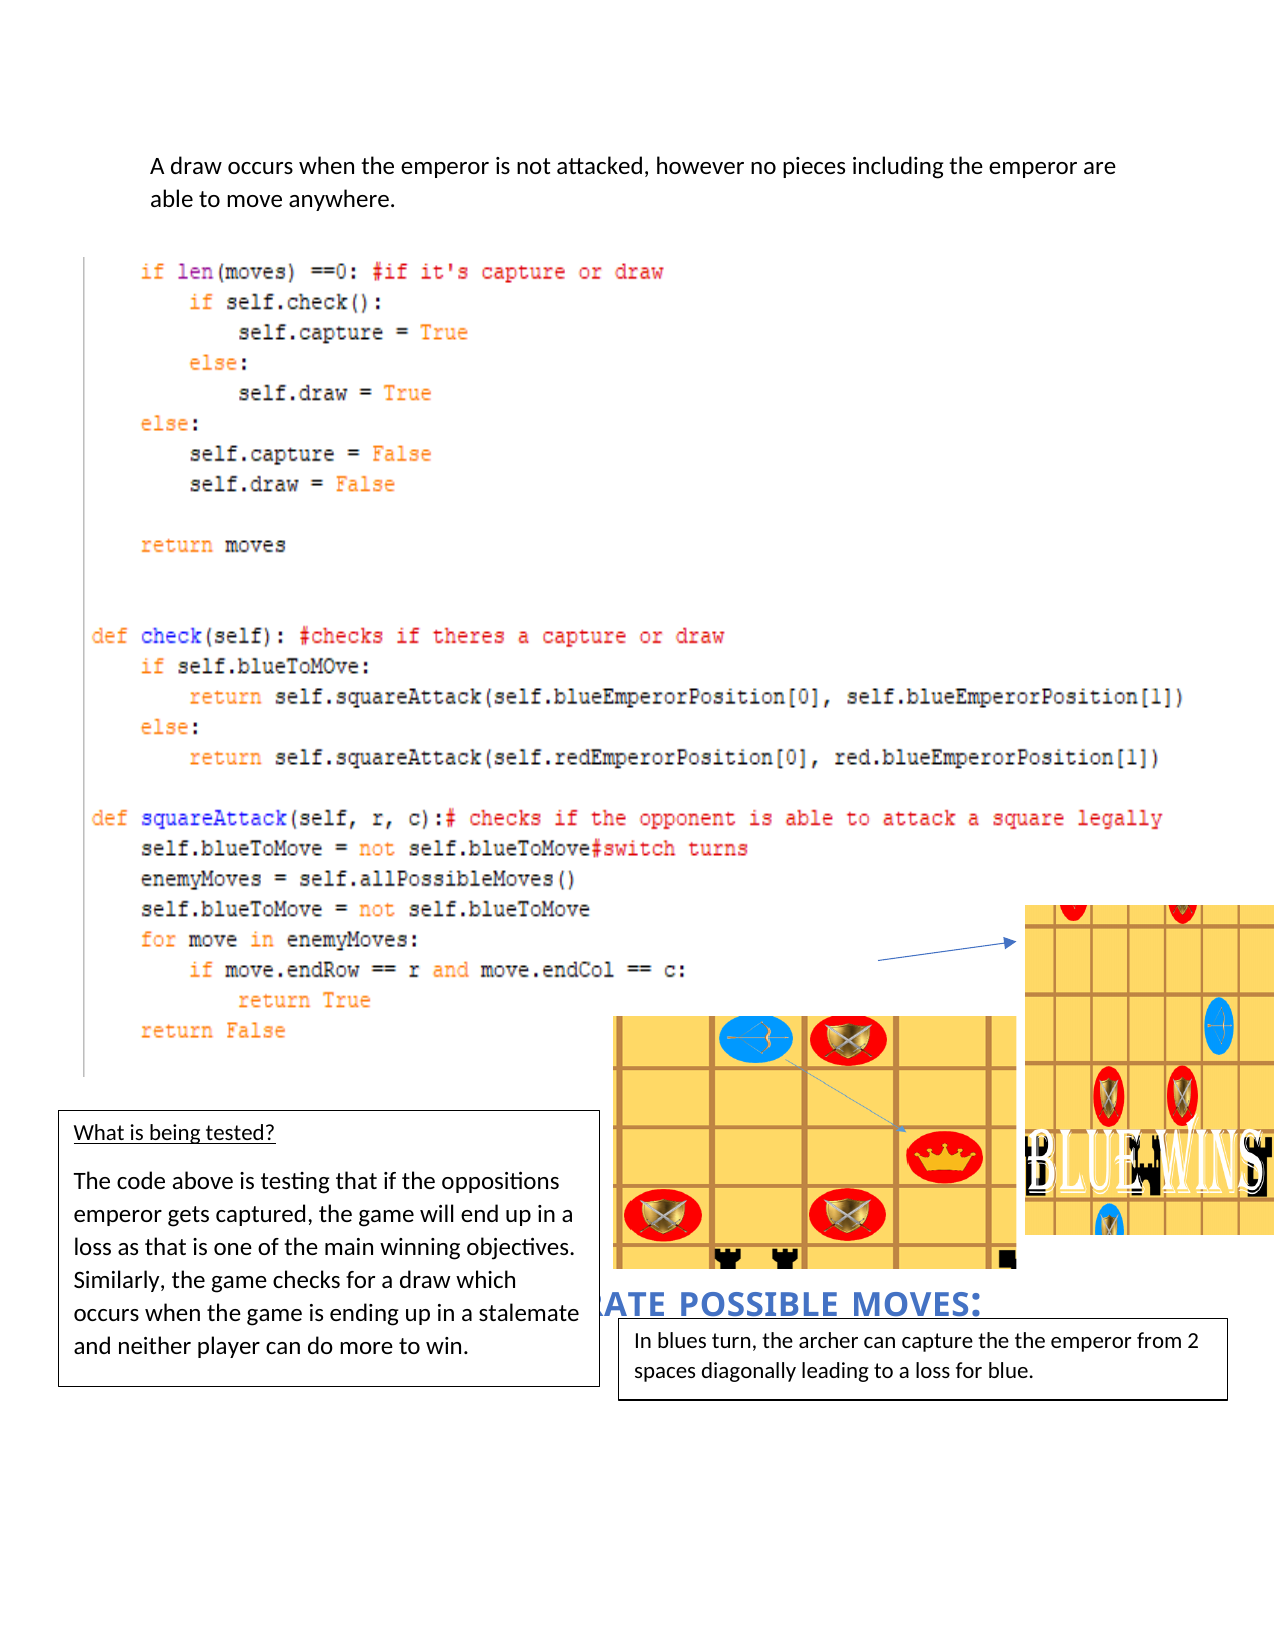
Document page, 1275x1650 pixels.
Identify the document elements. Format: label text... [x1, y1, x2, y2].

text A draw occurs when the emperor is not attacked, however no pieces including the emperor are able to move anywhere. [150, 150, 1125, 213]
picture [83, 257, 1274, 1269]
subtitle Using colour to generate possible moves: [600, 1272, 1125, 1328]
